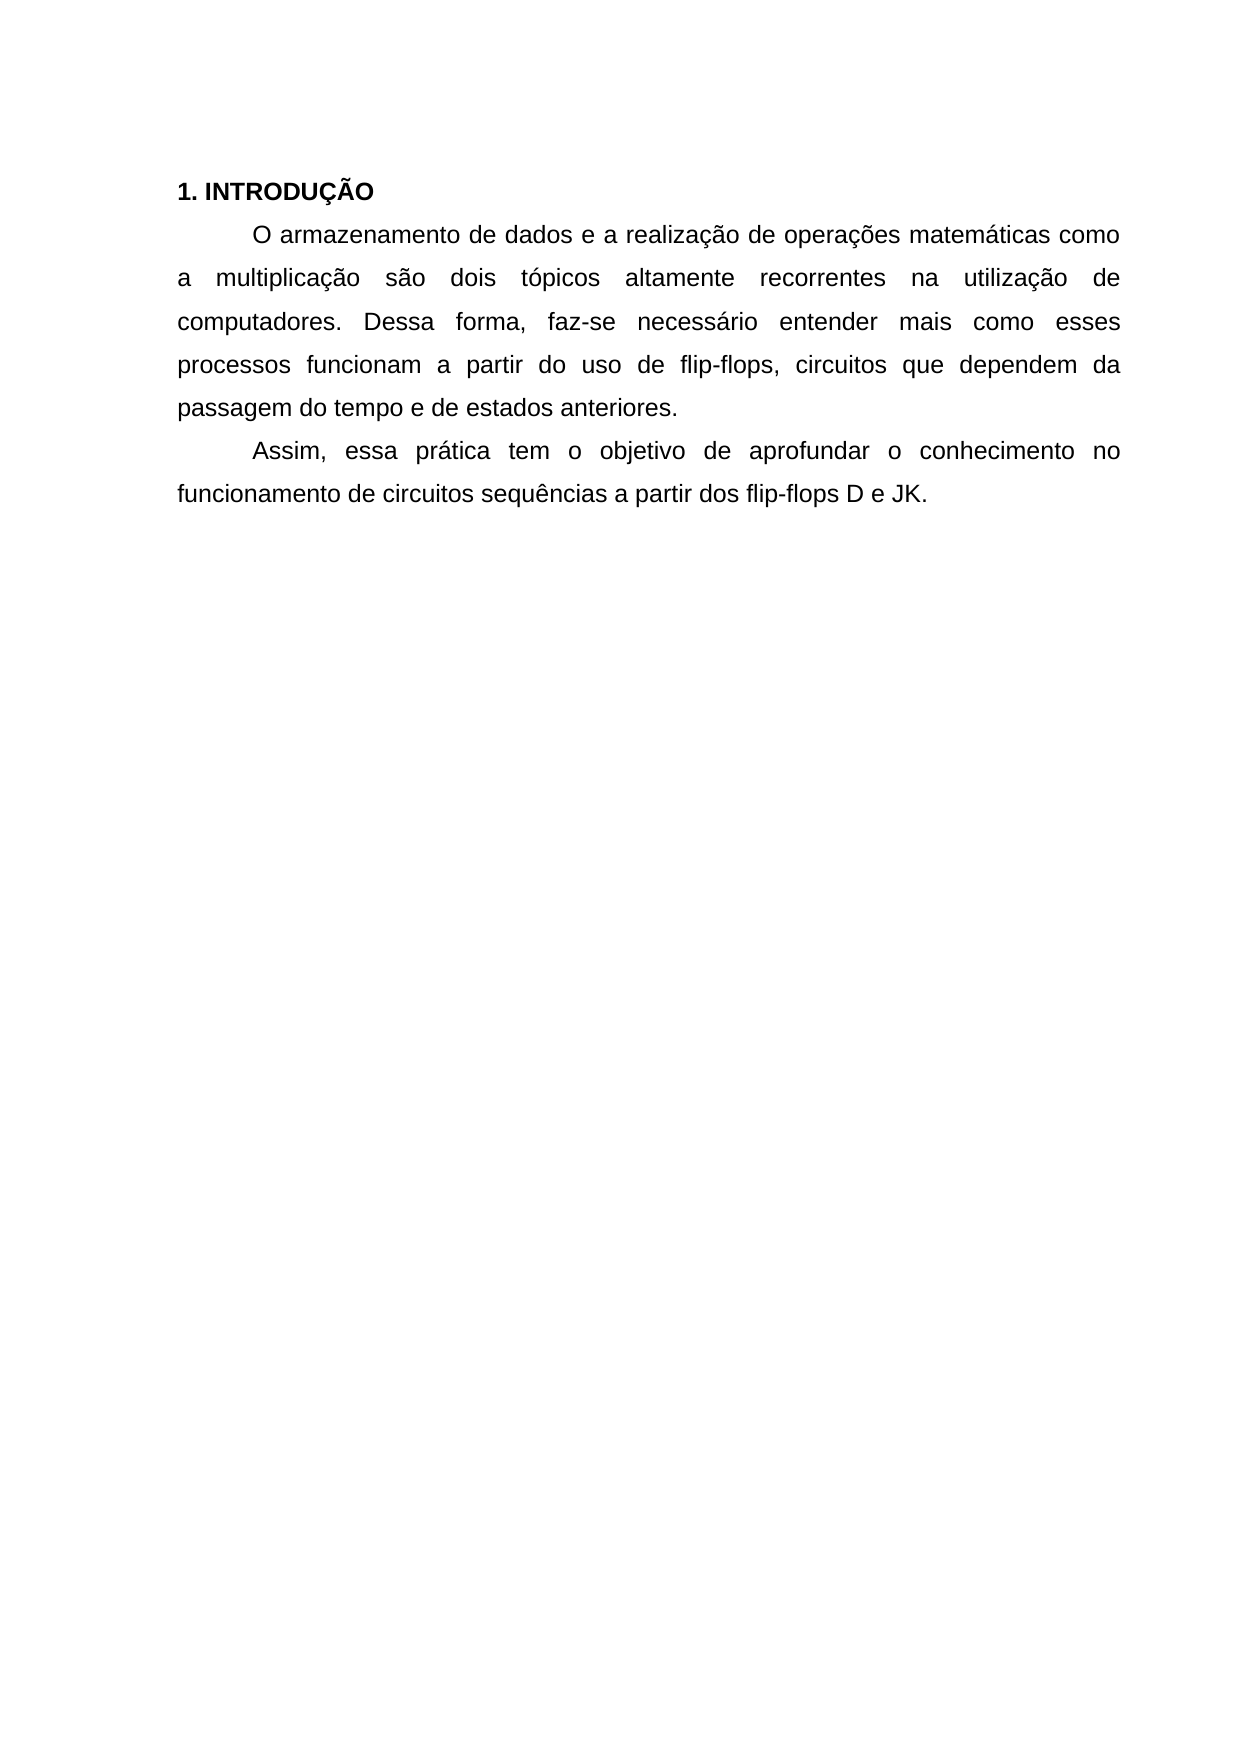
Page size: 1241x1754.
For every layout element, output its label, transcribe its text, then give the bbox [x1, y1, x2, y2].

text O armazenamento de dados e a realização de operações matemáticas como a multiplicação são dois tópicos altamente recorrentes na utilização de computadores. Dessa forma, faz-se necessário entender mais como esses processos funcionam a partir do uso de flip-flops, circuitos que dependem da passagem do tempo e de estados anteriores. [177, 220, 1122, 421]
text Assim, essa prática tem o objetivo de aprofundar o conhecimento no funcionamento de circuitos sequências a partir dos flip-flops D e JK. [177, 436, 1122, 508]
text 1. INTRODUÇÃO [177, 177, 1122, 206]
